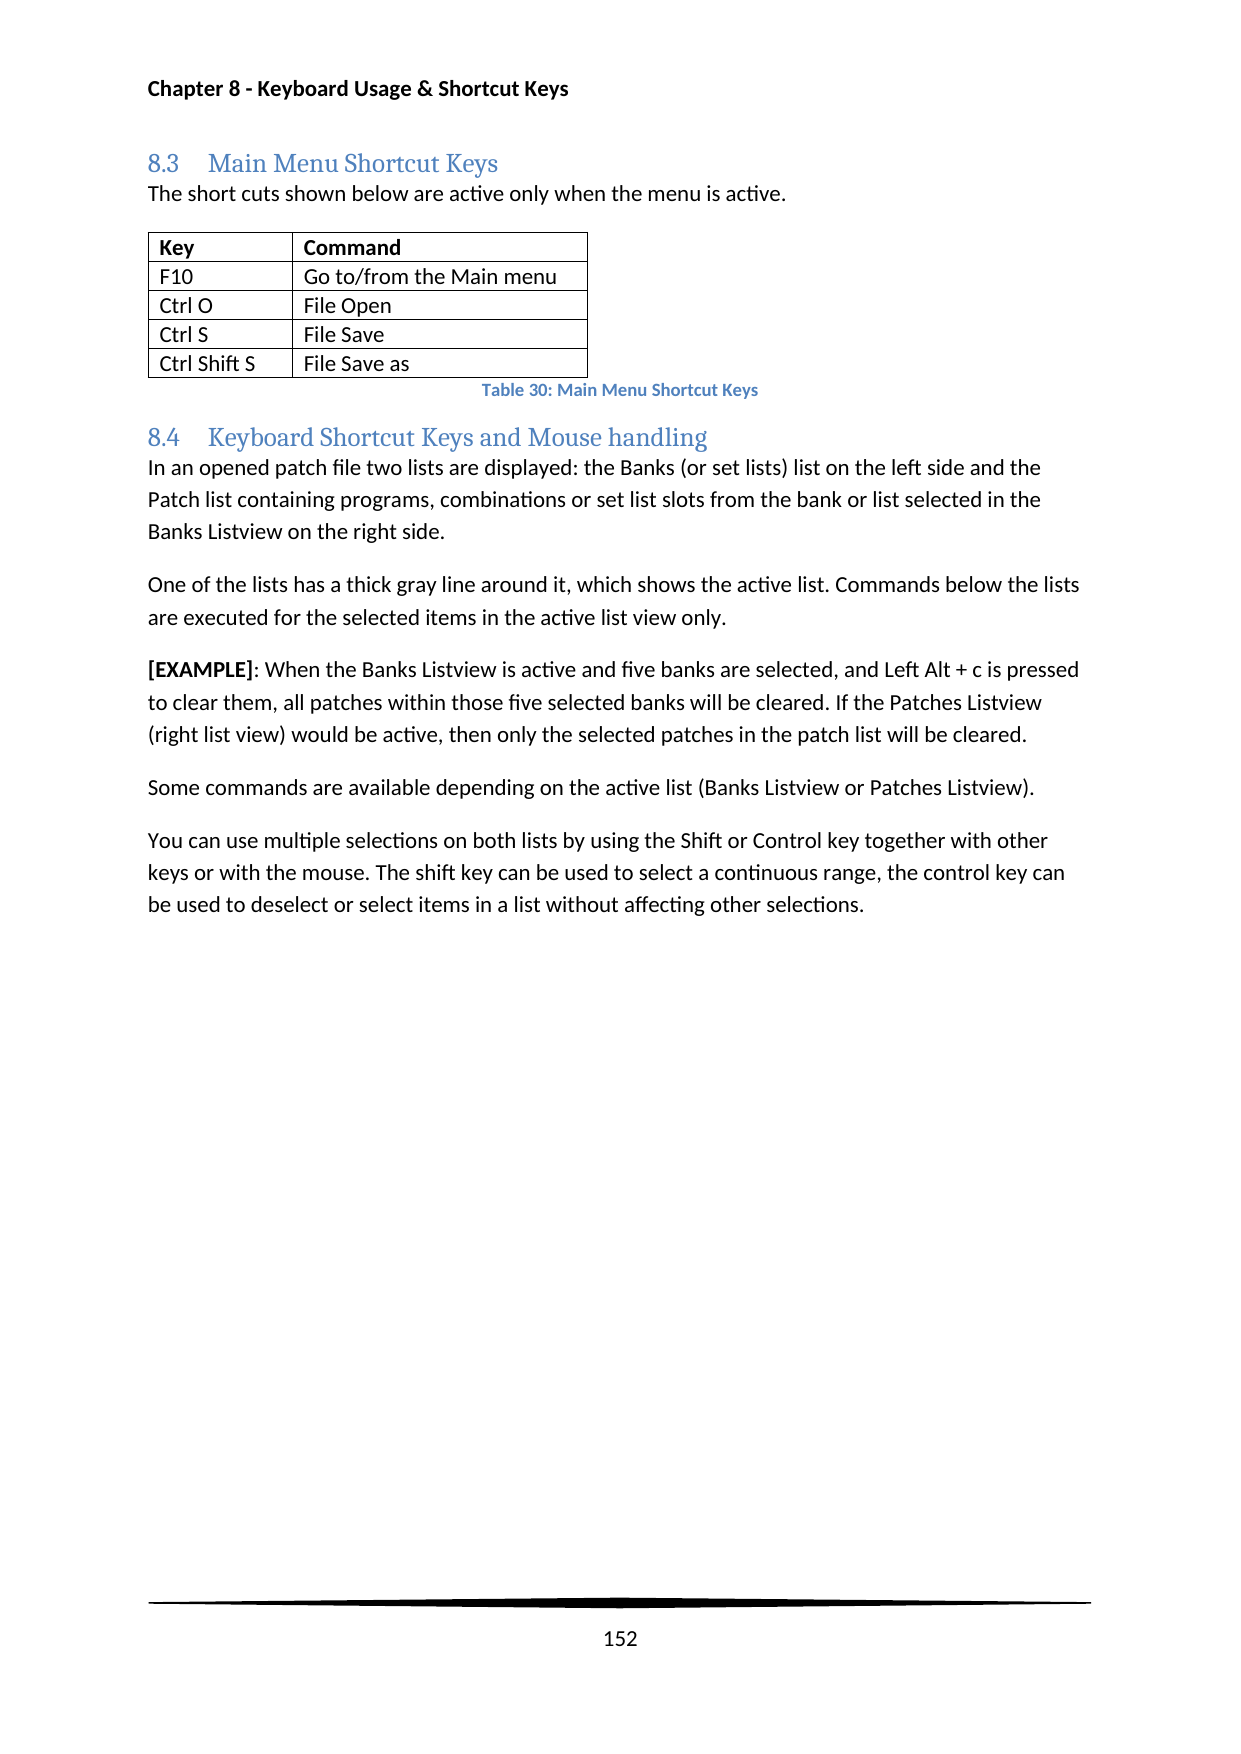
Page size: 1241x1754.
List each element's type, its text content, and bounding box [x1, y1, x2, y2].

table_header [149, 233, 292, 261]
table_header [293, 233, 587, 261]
text Some commands are available depending on the active list (Banks Listview or Patches Listview). [148, 773, 1093, 801]
text [EXAMPLE]: When the Banks Listview is active and five banks are selected, and Left Alt + c is pressed to clear them, all patches within those five selected banks will be cleared. If the Patches Listview (right list view) would be active, then only the selected patches in the patch list will be cleared. [148, 656, 1093, 748]
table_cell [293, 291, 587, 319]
subtitle Keyboard Shortcut Keys and Mouse handling [148, 422, 1093, 453]
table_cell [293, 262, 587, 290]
subtitle Main Menu Shortcut Keys [148, 148, 1093, 179]
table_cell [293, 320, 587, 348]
text You can use multiple selections on both lists by using the Shift or Control key together with other keys or with the mouse. The shift key can be used to select a continuous range, the control key can be used to deselect or select items in a list without affecting other selections. [148, 826, 1093, 918]
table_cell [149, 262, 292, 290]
text The short cuts shown below are active only when the menu is active. [148, 179, 1093, 207]
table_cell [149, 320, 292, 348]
text One of the lists has a thick gray line around it, which shows the active list. Commands below the lists are executed for the selected items in the active list view only. [148, 570, 1093, 631]
text In an opened patch file two lists are displayed: the Banks (or set lists) list on the left side and the Patch list containing programs, combinations or set list slots from the bank or list selected in the Banks Listview on the right side. [148, 453, 1093, 545]
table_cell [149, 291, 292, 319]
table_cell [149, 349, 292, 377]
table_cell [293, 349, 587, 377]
